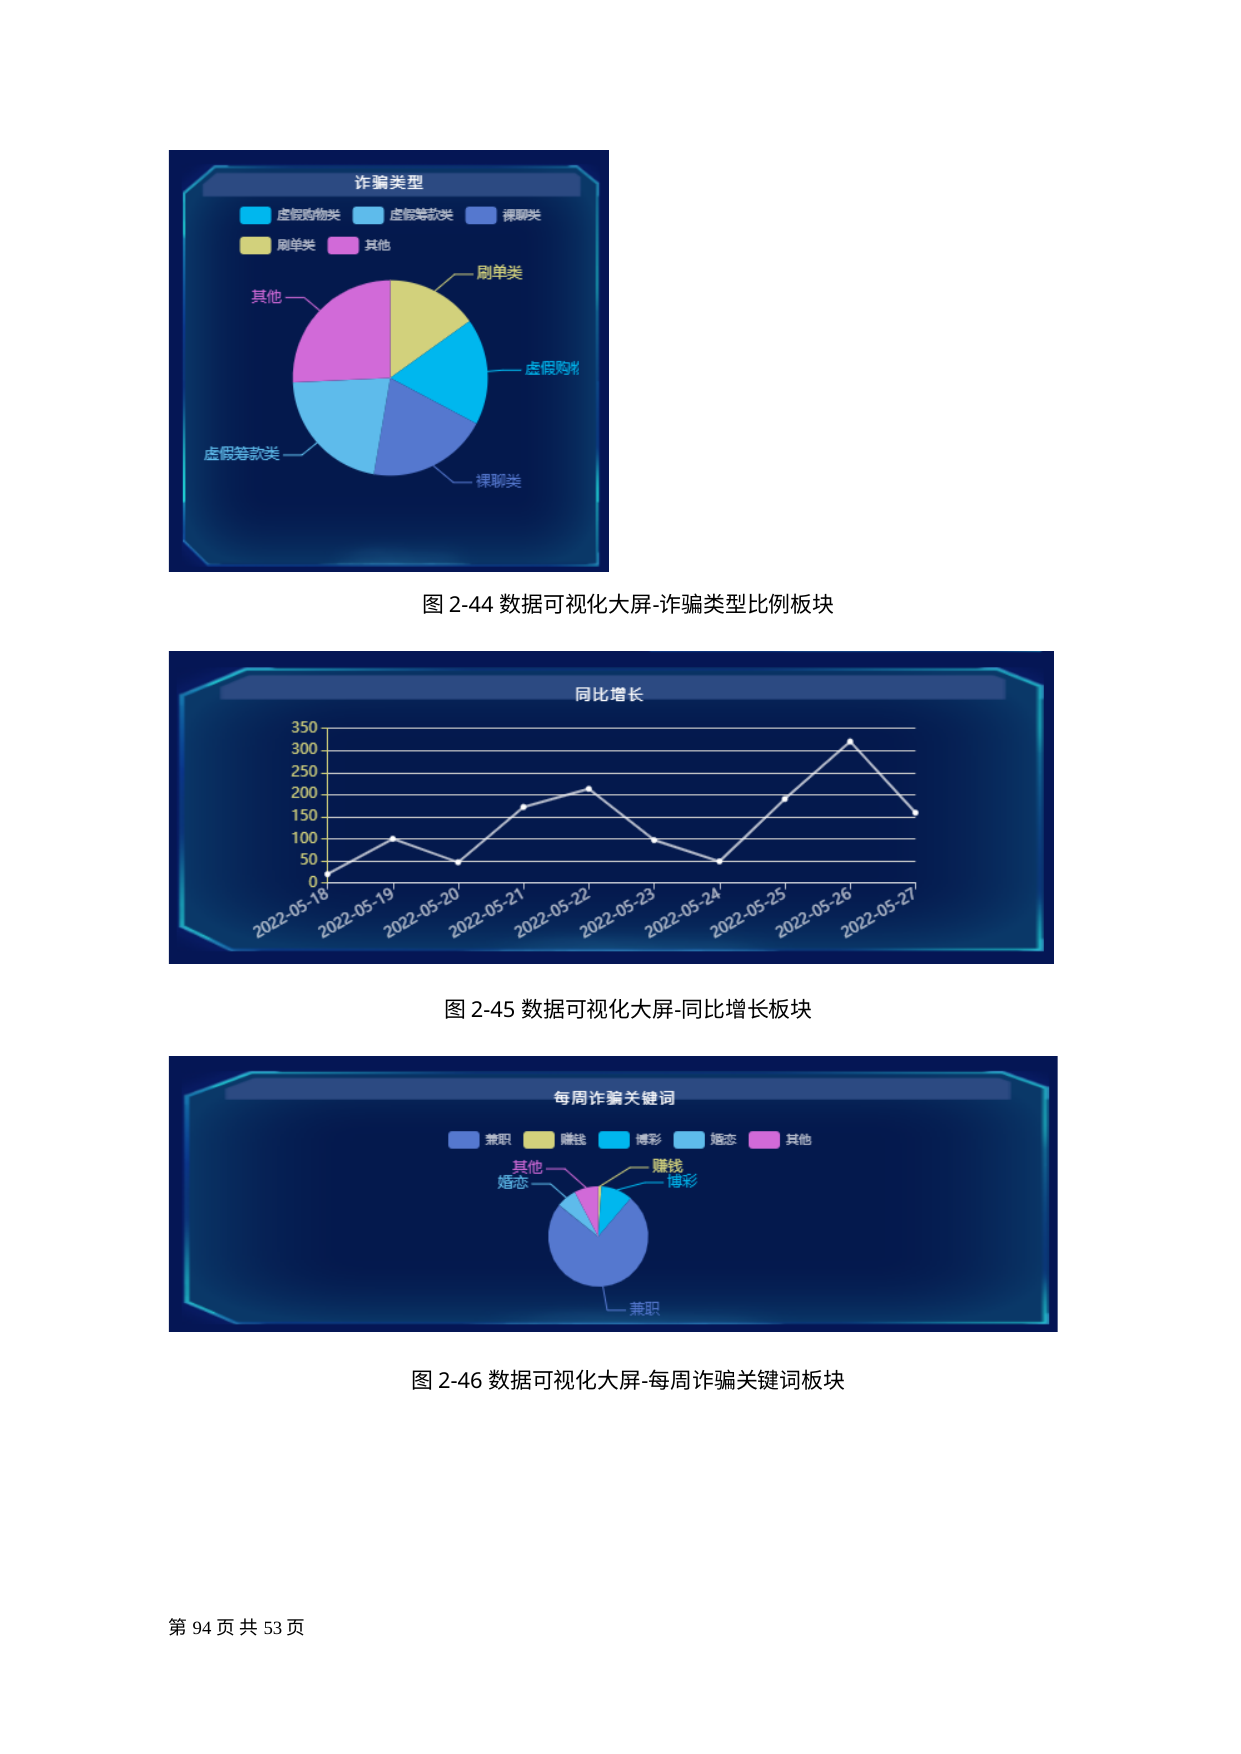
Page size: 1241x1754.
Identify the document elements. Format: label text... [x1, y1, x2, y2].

picture [168, 1056, 1058, 1332]
picture [168, 150, 609, 572]
picture [168, 651, 1054, 964]
